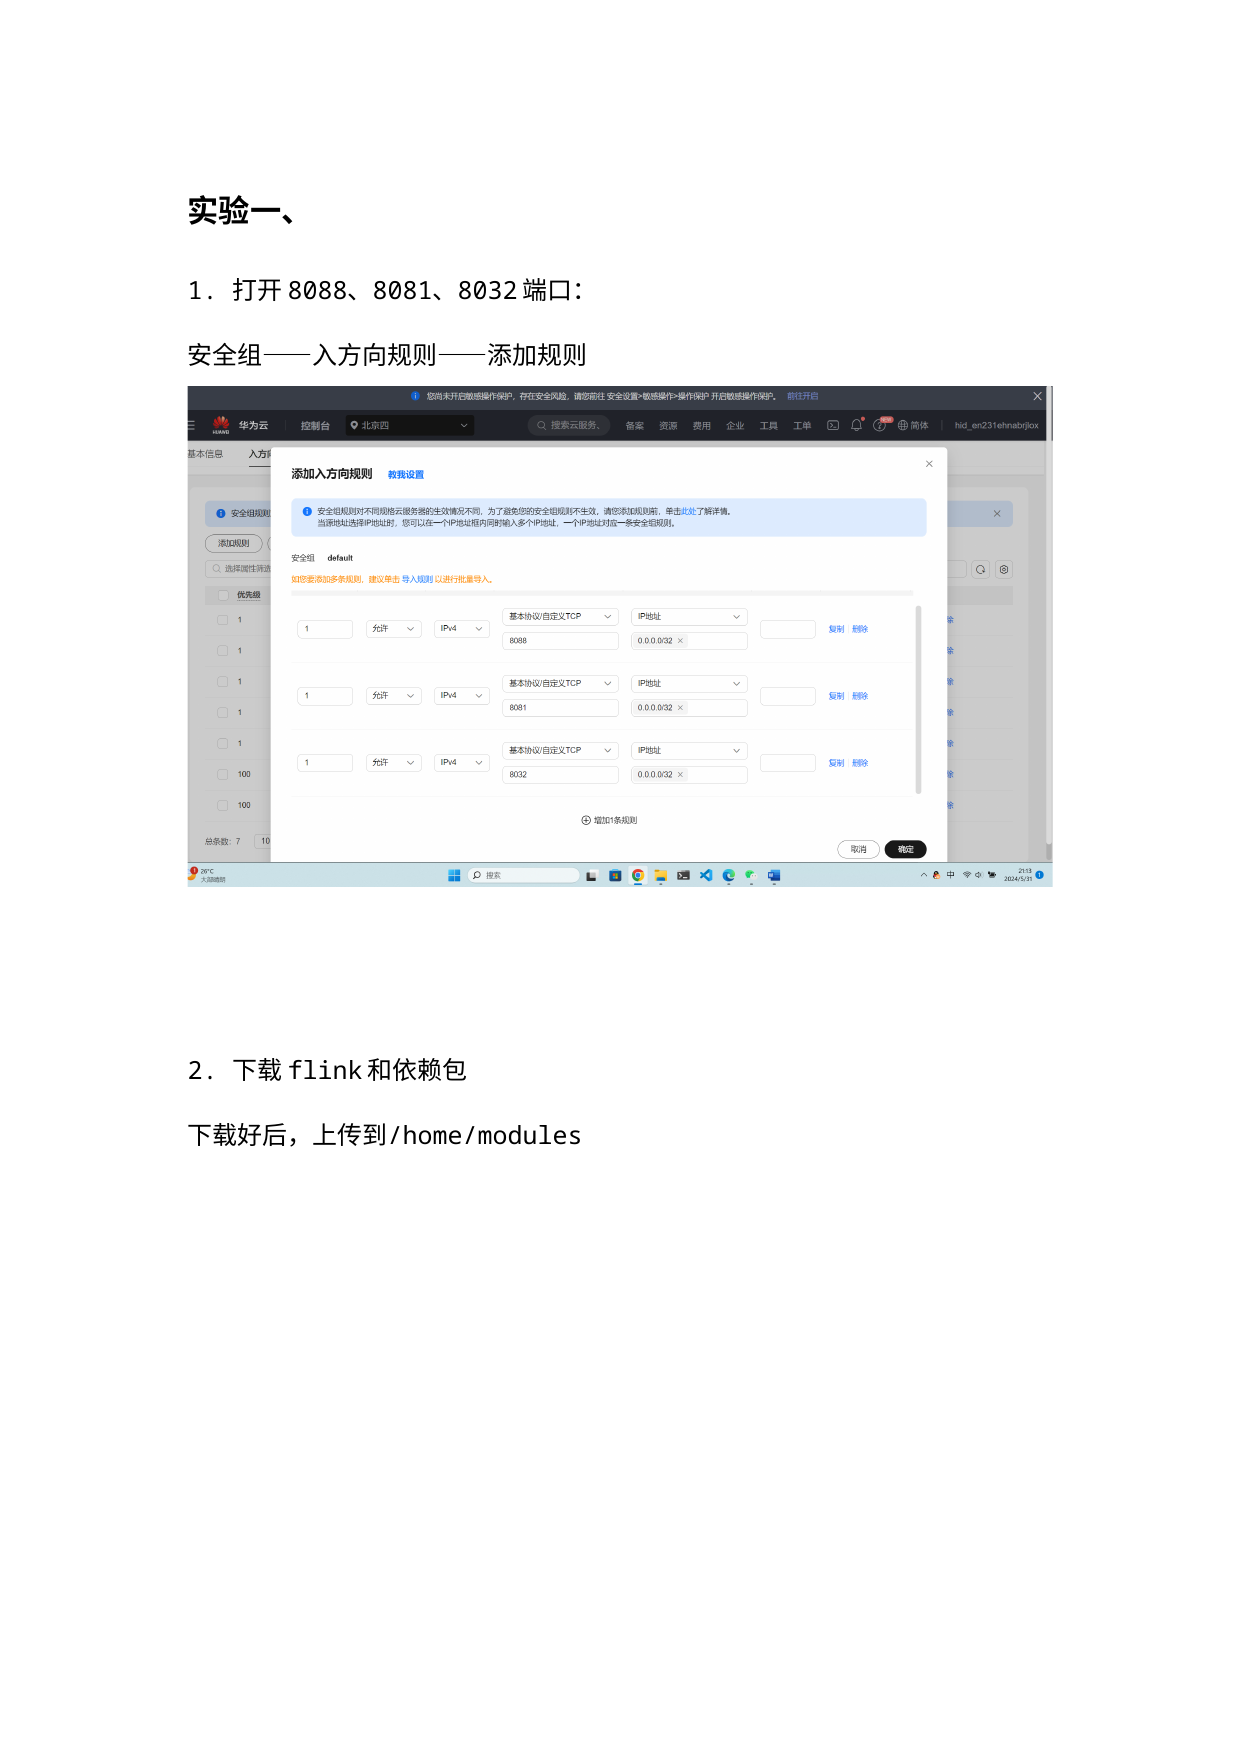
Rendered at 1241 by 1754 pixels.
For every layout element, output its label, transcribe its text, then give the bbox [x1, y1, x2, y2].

text 安全组——入方向规则——添加规则 [187, 321, 1053, 386]
text 下载好后，上传到/home/modules [187, 1101, 1053, 1166]
subtitle 实验一、 [187, 177, 1053, 242]
text 1. 打开8088、8081、8032端口： [187, 256, 1053, 321]
picture [187, 386, 1053, 887]
text 2. 下载flink和依赖包 [187, 1036, 1053, 1101]
